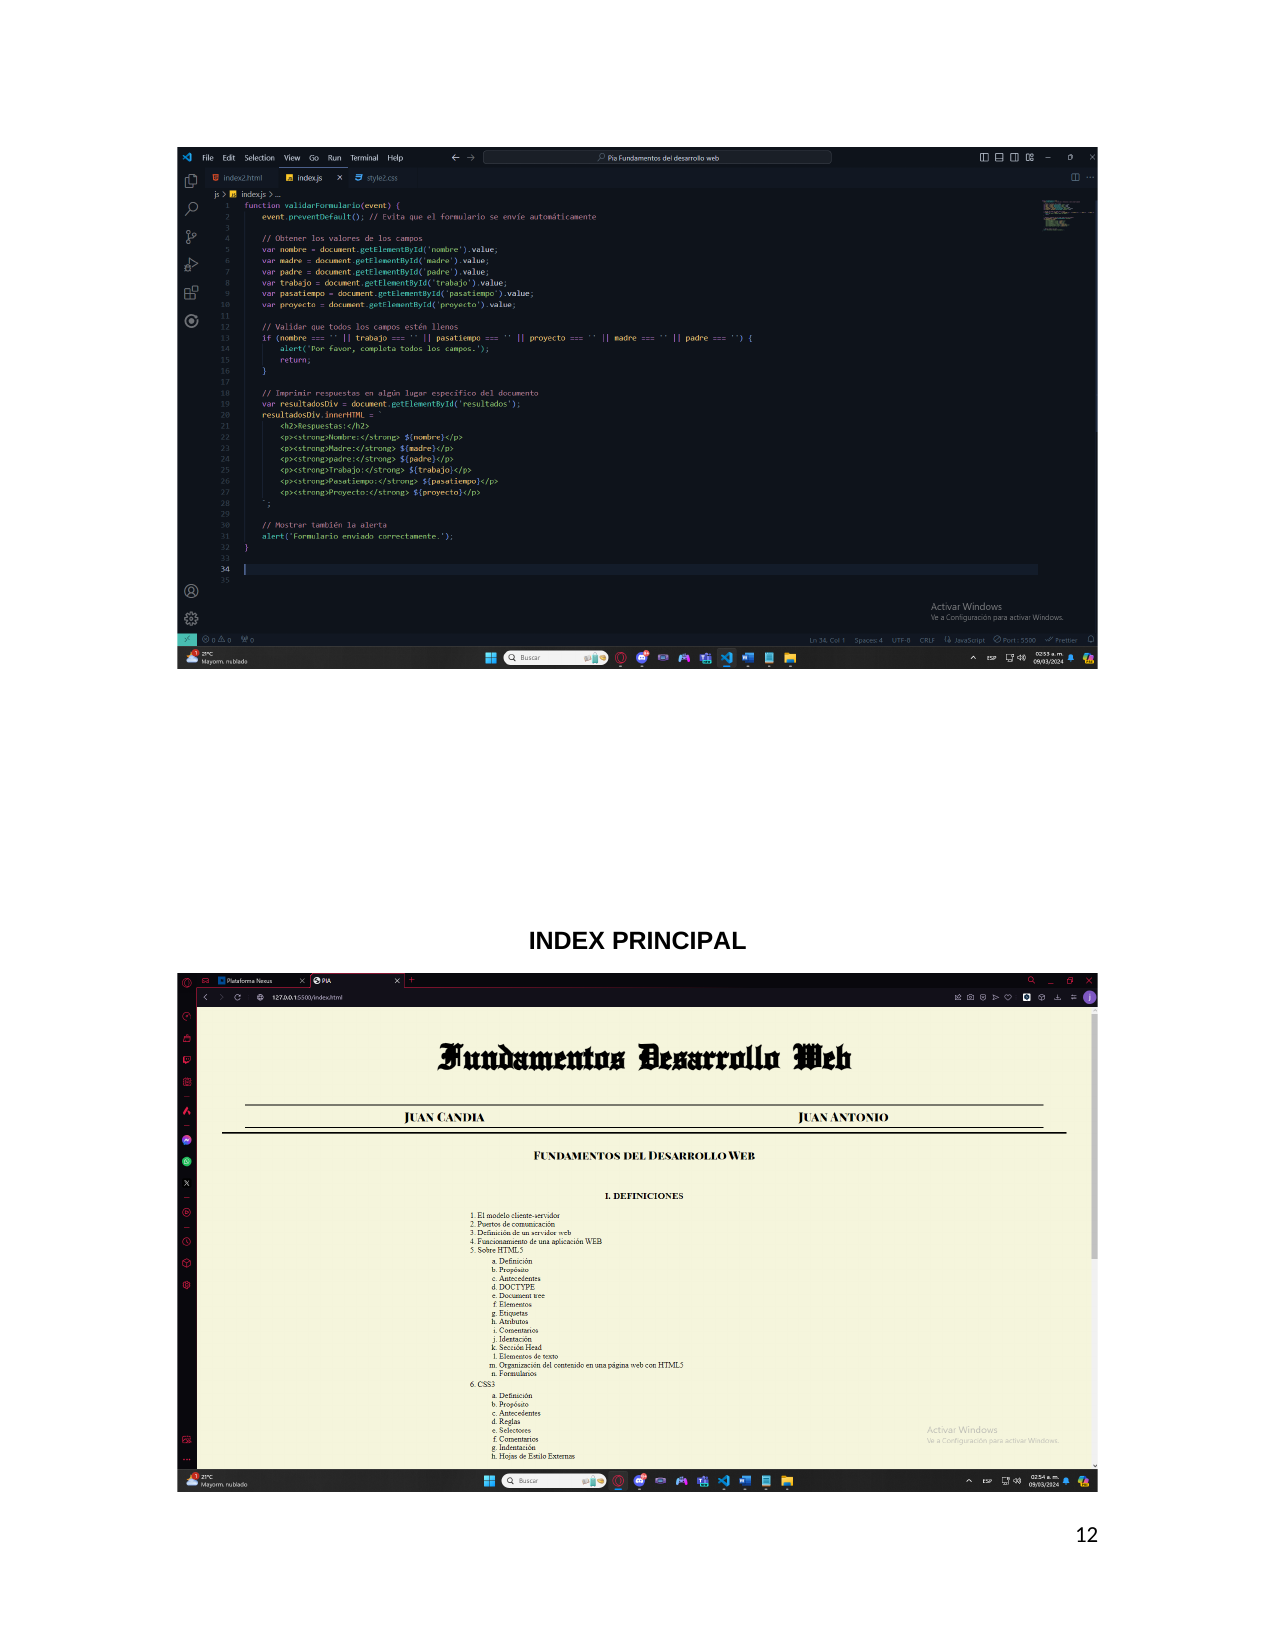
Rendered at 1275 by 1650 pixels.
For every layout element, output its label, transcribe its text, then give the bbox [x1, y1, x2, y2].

text INDEX PRINCIPAL [177, 926, 1098, 954]
picture [177, 973, 1098, 1492]
picture [177, 147, 1098, 669]
